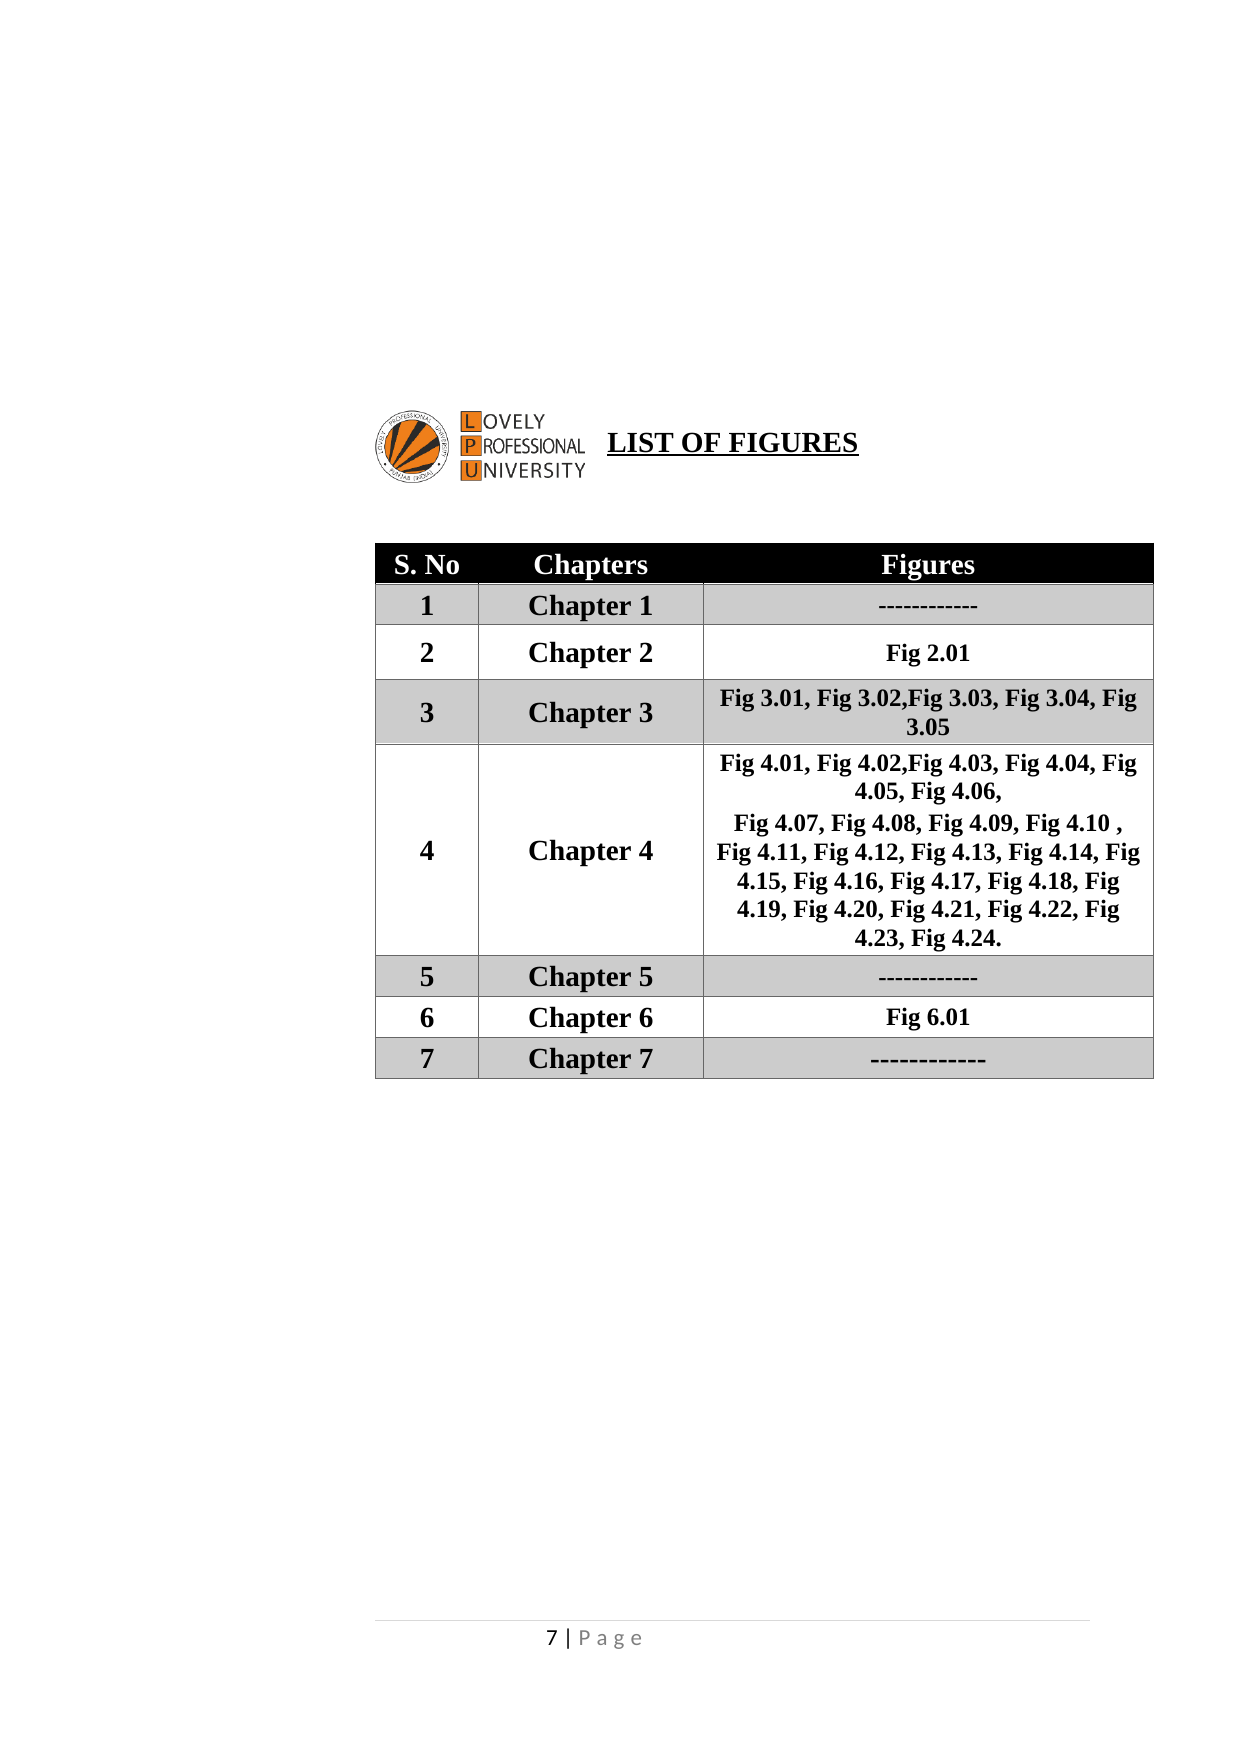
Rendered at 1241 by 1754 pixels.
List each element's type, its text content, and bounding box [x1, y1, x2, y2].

table_cell Chapter 6 [479, 997, 703, 1037]
table_header Figures [704, 544, 1153, 583]
table_cell Chapter 1 [479, 585, 703, 624]
table_cell Chapter 7 [479, 1038, 703, 1078]
table_cell ------------ [704, 956, 1153, 996]
table_cell 5 [376, 956, 478, 996]
table_cell 3 [376, 680, 478, 743]
table_cell Fig 4.01, Fig 4.02,Fig 4.03, Fig 4.04, Fig 4.05, Fig 4.06, Fig 4.07, Fig 4.08, Fig 4.09, Fig 4.10 , Fig 4.11, Fig 4.12, Fig 4.13, Fig 4.14, Fig 4.15, Fig 4.16, Fig 4.17, Fig 4.18, Fig 4.19, Fig 4.20, Fig 4.21, Fig 4.22, Fig 4.23, Fig 4.24. [704, 745, 1153, 955]
table_cell 2 [376, 625, 478, 679]
table_cell Chapter 2 [479, 625, 703, 679]
table_cell Fig 3.01, Fig 3.02,Fig 3.03, Fig 3.04, Fig 3.05 [704, 680, 1153, 743]
table_cell Fig 6.01 [704, 997, 1153, 1037]
table_cell 7 [376, 1038, 478, 1078]
table_cell ------------ [704, 585, 1153, 624]
table_cell 4 [376, 745, 478, 955]
table_cell 6 [376, 997, 478, 1037]
table_cell ------------ [704, 1038, 1153, 1078]
table_cell 1 [376, 585, 478, 624]
picture [375, 410, 585, 483]
table_cell Chapter 4 [479, 745, 703, 955]
table_cell Chapter 5 [479, 956, 703, 996]
table_cell Fig 2.01 [704, 625, 1153, 679]
text LIST OF FIGURES [585, 425, 1090, 458]
table_header S. No [376, 544, 478, 583]
table_header Chapters [479, 544, 703, 583]
table_cell Chapter 3 [479, 680, 703, 743]
